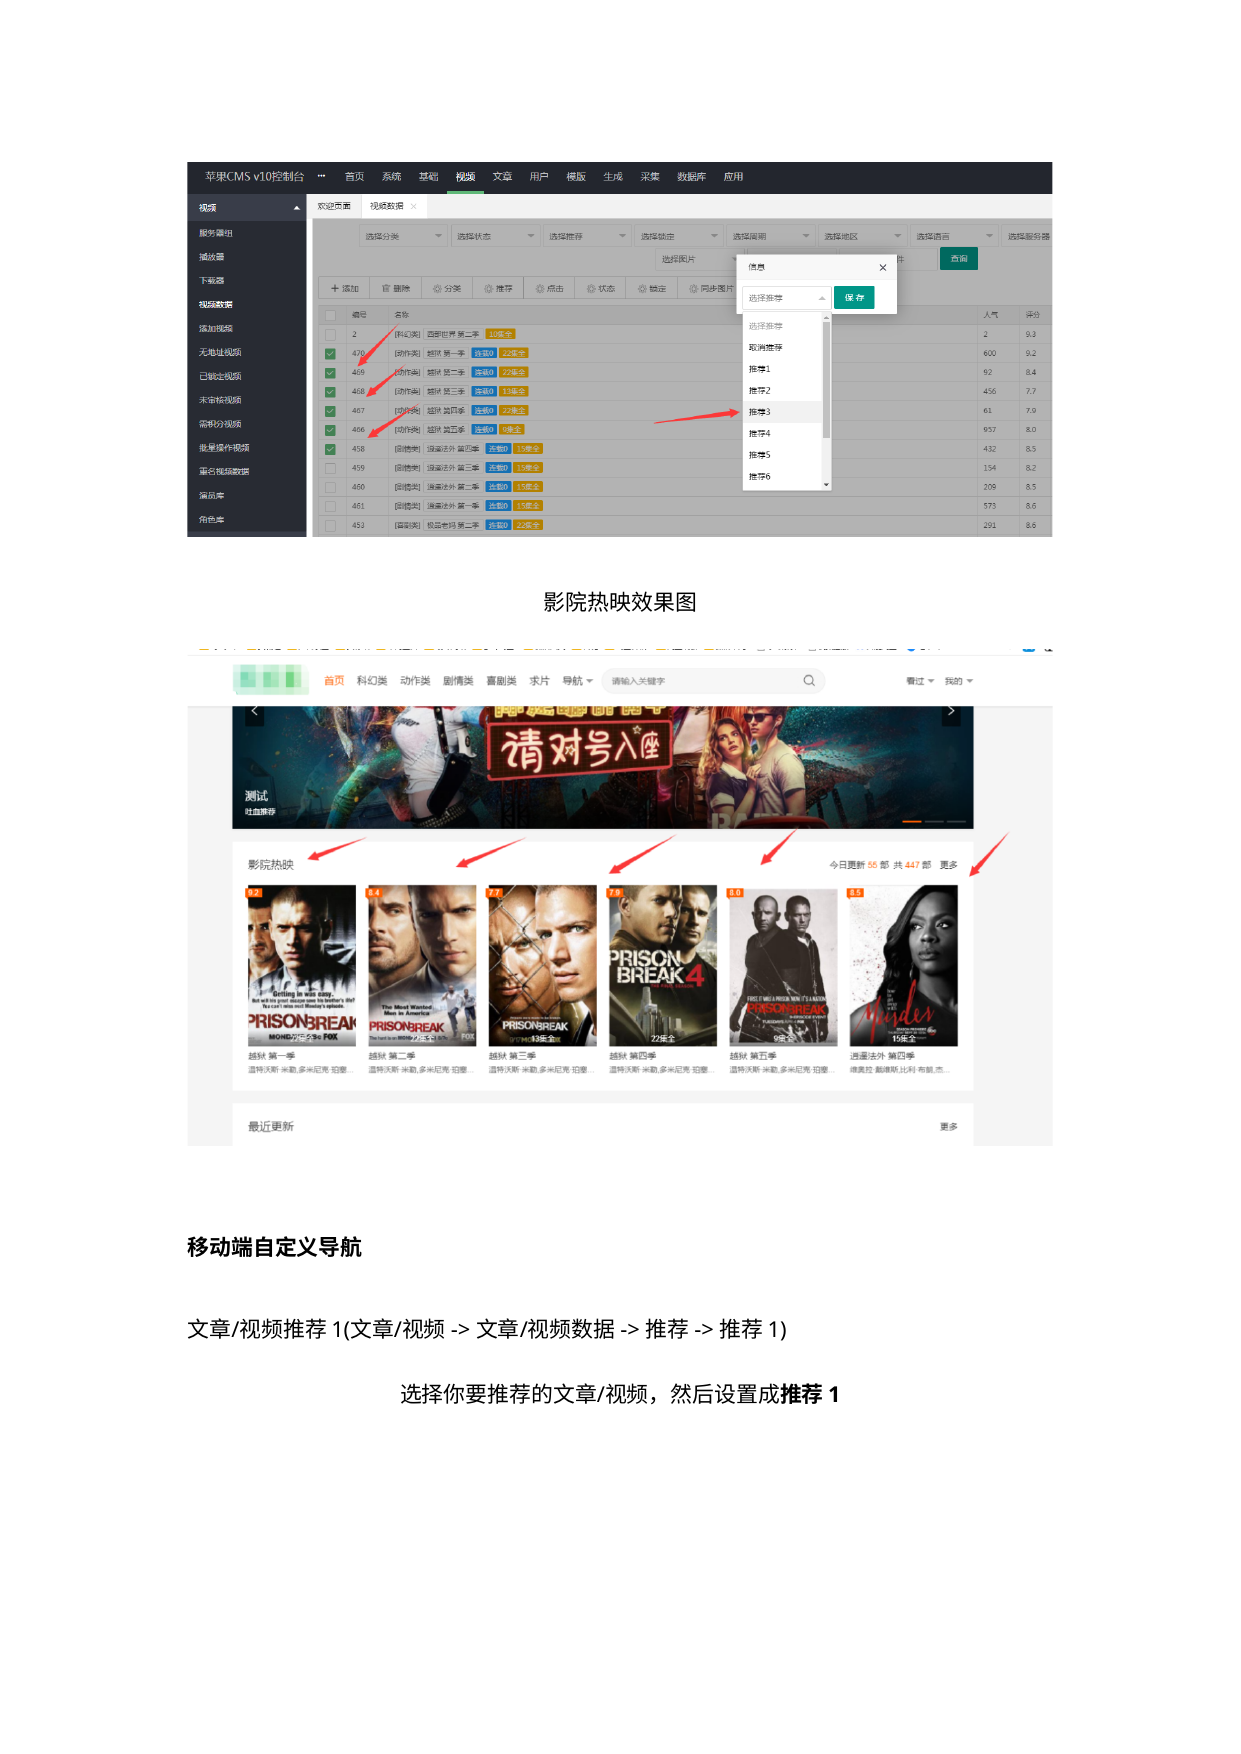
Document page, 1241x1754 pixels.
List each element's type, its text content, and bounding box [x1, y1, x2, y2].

text 影院热映效果图 [187, 584, 1053, 617]
text 选择你要推荐的文章/视频，然后设置成推荐1 [187, 1377, 1053, 1409]
picture [187, 649, 1053, 1146]
picture [187, 162, 1053, 537]
text 文章/视频推荐1(文章/视频 -> 文章/视频数据 -> 推荐 -> 推荐1) [187, 1312, 1053, 1344]
subtitle 移动端自定义导航 [187, 1229, 1053, 1262]
